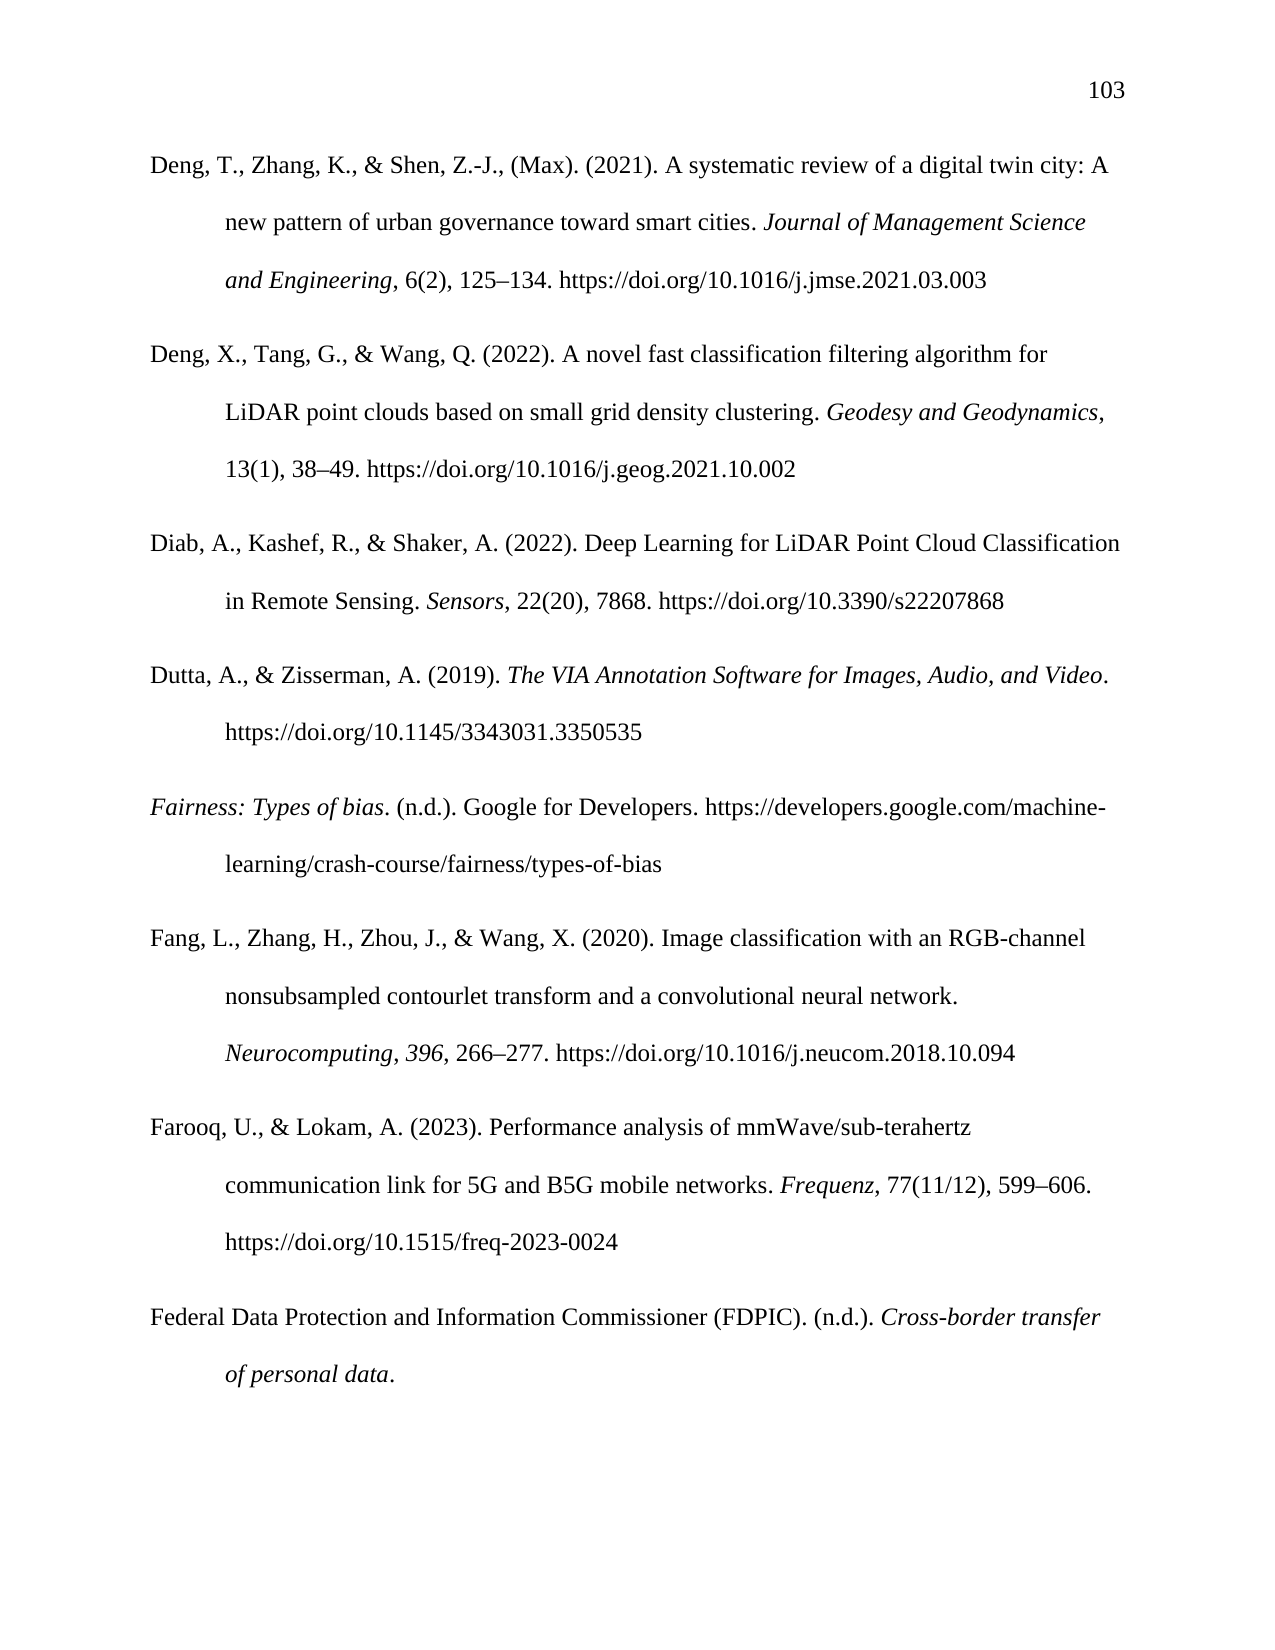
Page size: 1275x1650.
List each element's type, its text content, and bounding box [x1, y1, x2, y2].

text Farooq, U., & Lokam, A. (2023). Performance analysis of mmWave/sub-terahertz communication link for 5G and B5G mobile networks. Frequenz, 77(11/12), 599–606. https://doi.org/10.1515/freq-2023-0024 [150, 1112, 1125, 1256]
text Fairness: Types of bias. (n.d.). Google for Developers. https://developers.google.com/machine-learning/crash-course/fairness/types-of-bias [150, 792, 1125, 878]
text Deng, T., Zhang, K., & Shen, Z.-J., (Max). (2021). A systematic review of a digital twin city: A new pattern of urban governance toward smart cities. Journal of Management Science and Engineering, 6(2), 125–134. https://doi.org/10.1016/j.jmse.2021.03.003 [150, 150, 1125, 294]
text Dutta, A., & Zisserman, A. (2019). The VIA Annotation Software for Images, Audio, and Video. https://doi.org/10.1145/3343031.3350535 [150, 660, 1125, 746]
text Fang, L., Zhang, H., Zhou, J., & Wang, X. (2020). Image classification with an RGB-channel nonsubsampled contourlet transform and a convolutional neural network. Neurocomputing, 396, 266–277. https://doi.org/10.1016/j.neucom.2018.10.094 [150, 923, 1125, 1067]
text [150, 1302, 1125, 1388]
text Deng, X., Tang, G., & Wang, Q. (2022). A novel fast classification filtering algorithm for LiDAR point clouds based on small grid density clustering. Geodesy and Geodynamics, 13(1), 38–49. https://doi.org/10.1016/j.geog.2021.10.002 [150, 339, 1125, 483]
text Diab, A., Kashef, R., & Shaker, A. (2022). Deep Learning for LiDAR Point Cloud Classification in Remote Sensing. Sensors, 22(20), 7868. https://doi.org/10.3390/s22207868 [150, 528, 1125, 614]
